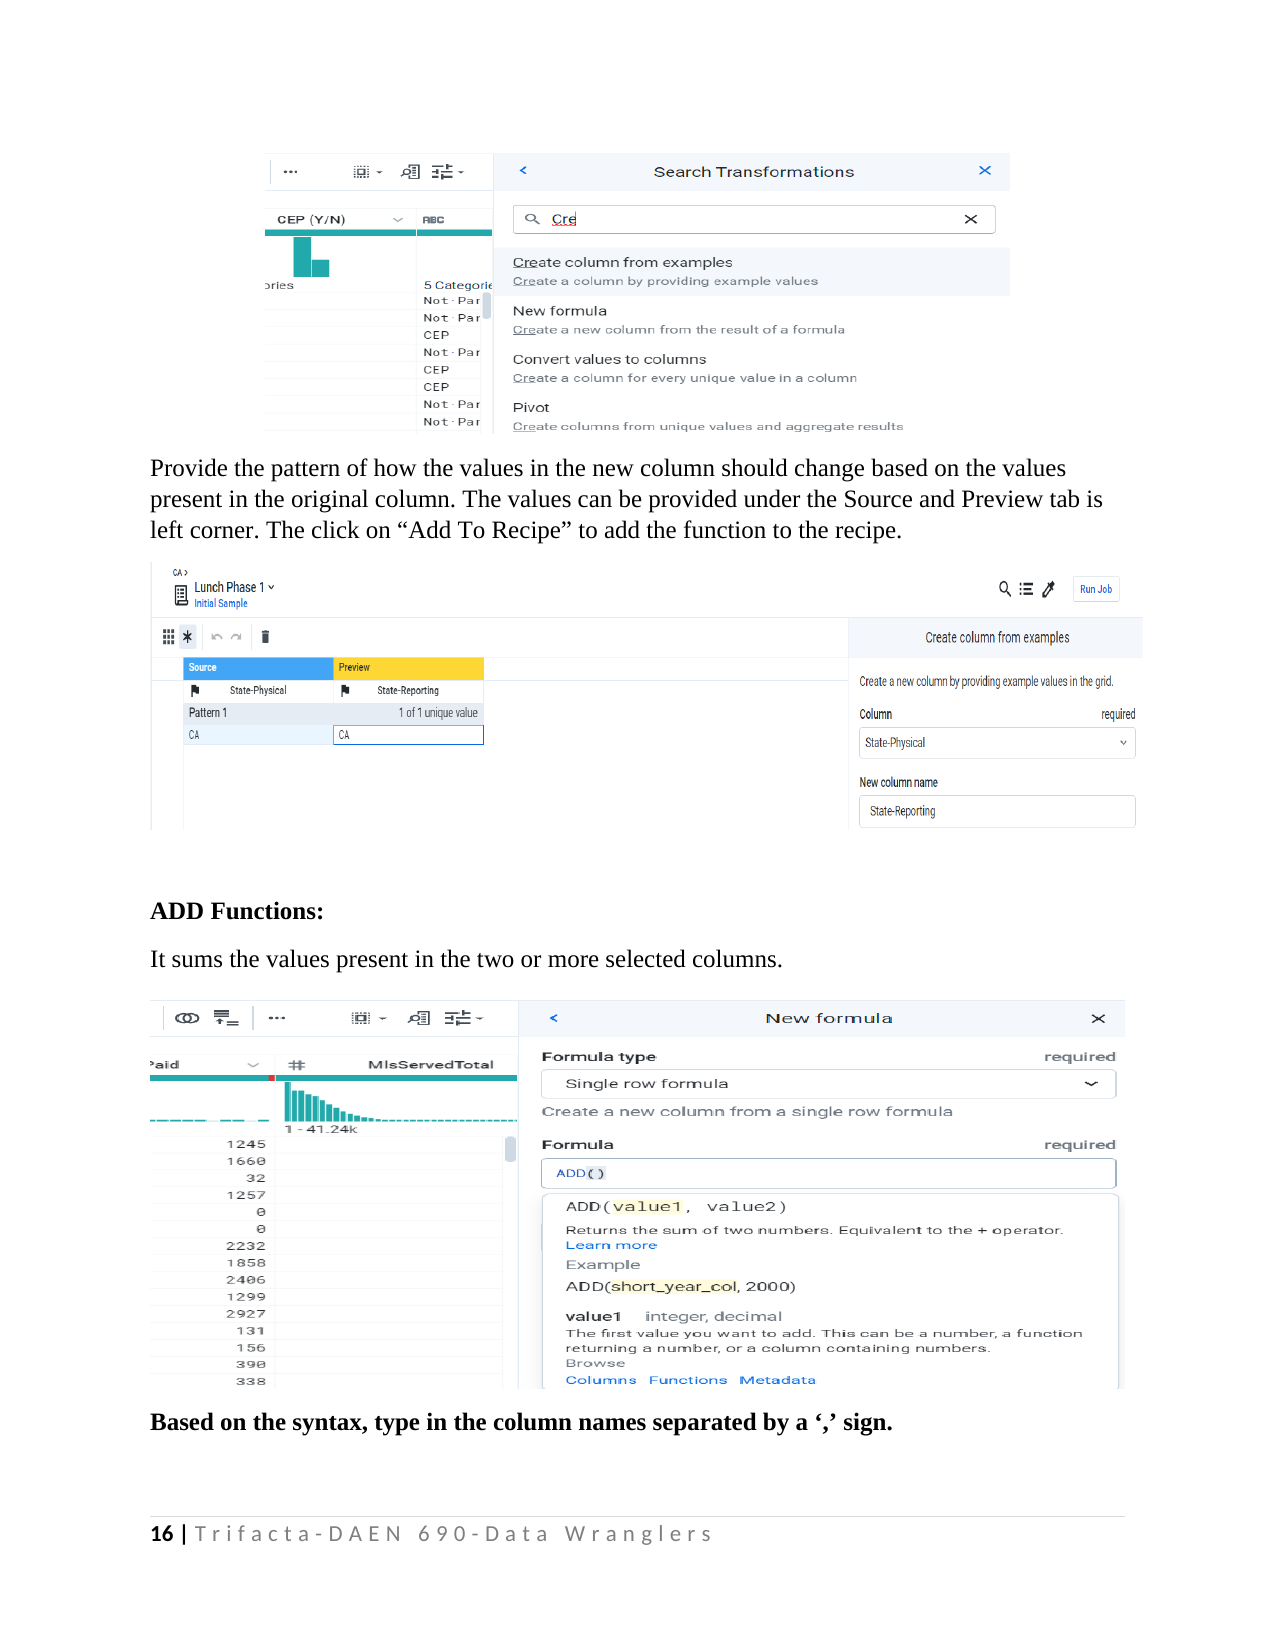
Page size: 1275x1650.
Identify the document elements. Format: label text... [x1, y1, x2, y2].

text Provide the pattern of how the values in the new column should change based on the values present in the original column. The values can be provided under the Source and Preview tab is left corner. The click on “Add To Recipe” to add the function to the recipe. [150, 453, 1125, 543]
text It sums the values present in the two or more selected columns. [150, 944, 1125, 973]
picture [150, 562, 1143, 830]
picture [265, 150, 1011, 434]
text ADD Functions: [150, 896, 1125, 925]
picture [150, 991, 1125, 1389]
text Based on the syntax, type in the column names separated by a ‘,’ sign. [150, 1407, 1125, 1436]
